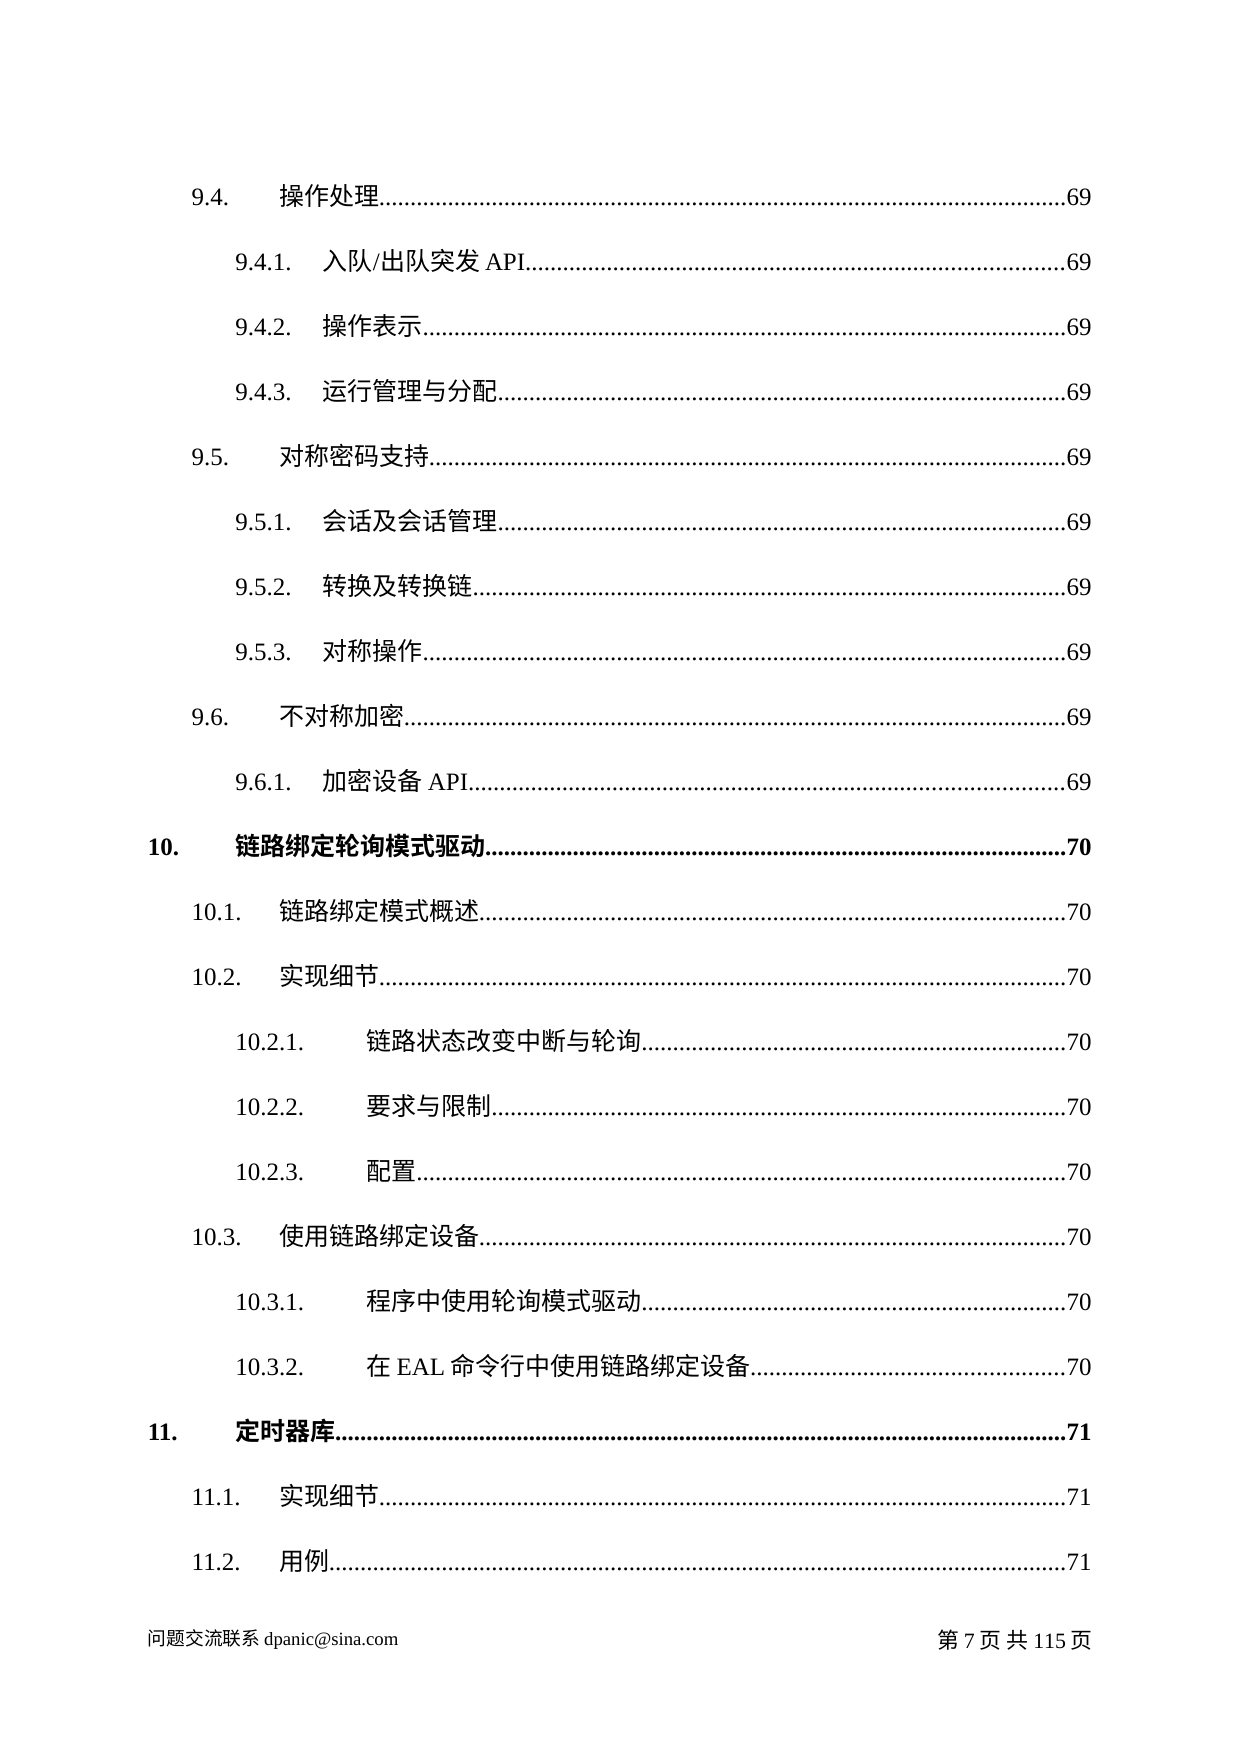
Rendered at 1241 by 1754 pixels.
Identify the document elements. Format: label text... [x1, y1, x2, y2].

text 9.4.3. 运行管理与分配 69 [235, 357, 1092, 422]
text 9.6. 不对称加密 69 [191, 682, 1092, 747]
text 9.6.1. 加密设备API 69 [235, 747, 1092, 812]
text 9.5.3. 对称操作 69 [235, 617, 1092, 682]
text 10.2.2. 要求与限制 70 [235, 1072, 1092, 1137]
text 11.2. 用例 71 [191, 1527, 1092, 1592]
text 10.3.1. 程序中使用轮询模式驱动 70 [235, 1267, 1092, 1332]
text 10.3.2. 在EAL命令行中使用链路绑定设备 70 [235, 1332, 1092, 1397]
text 11. 定时器库 71 [148, 1397, 1092, 1462]
text 9.5. 对称密码支持 69 [191, 422, 1092, 487]
text 10. 链路绑定轮询模式驱动 70 [148, 812, 1092, 877]
text 9.4. 操作处理 69 [191, 162, 1092, 227]
text 9.5.1. 会话及会话管理 69 [235, 487, 1092, 552]
text 9.5.2. 转换及转换链 69 [235, 552, 1092, 617]
text 10.1. 链路绑定模式概述 70 [191, 877, 1092, 942]
text 9.4.1. 入队/出队突发API 69 [235, 227, 1092, 292]
text 10.2.1. 链路状态改变中断与轮询 70 [235, 1007, 1092, 1072]
text 11.1. 实现细节 71 [191, 1462, 1092, 1527]
text 10.2. 实现细节 70 [191, 942, 1092, 1007]
text 9.4.2. 操作表示 69 [235, 292, 1092, 357]
text 10.3. 使用链路绑定设备 70 [191, 1202, 1092, 1267]
text 10.2.3. 配置 70 [235, 1137, 1092, 1202]
